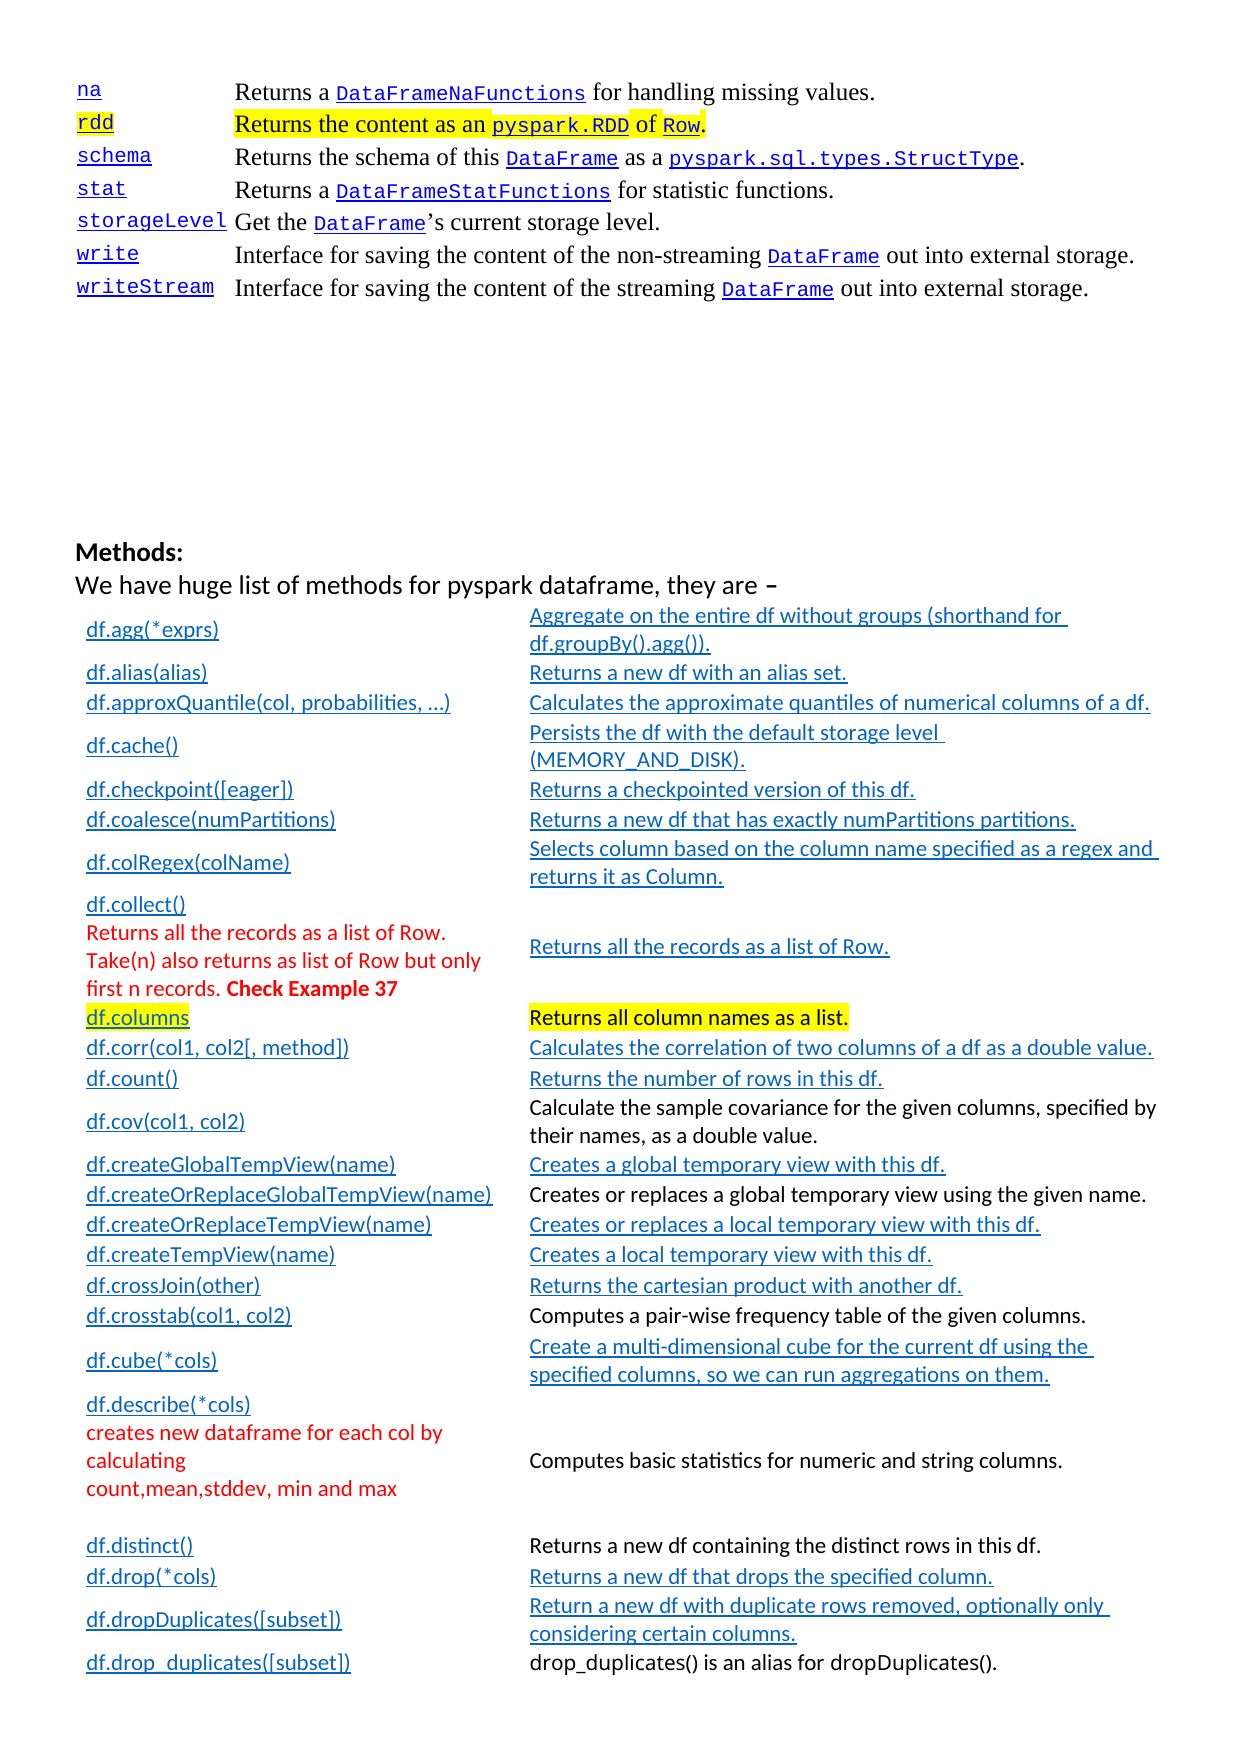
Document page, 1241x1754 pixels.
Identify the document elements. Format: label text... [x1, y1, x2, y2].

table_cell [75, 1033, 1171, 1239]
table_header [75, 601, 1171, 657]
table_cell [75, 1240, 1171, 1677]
text We have huge list of methods for pyspark dataframe, they are – [75, 568, 1165, 601]
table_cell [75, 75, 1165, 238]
text Methods: [75, 535, 1165, 568]
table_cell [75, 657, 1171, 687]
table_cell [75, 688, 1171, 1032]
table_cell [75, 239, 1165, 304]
